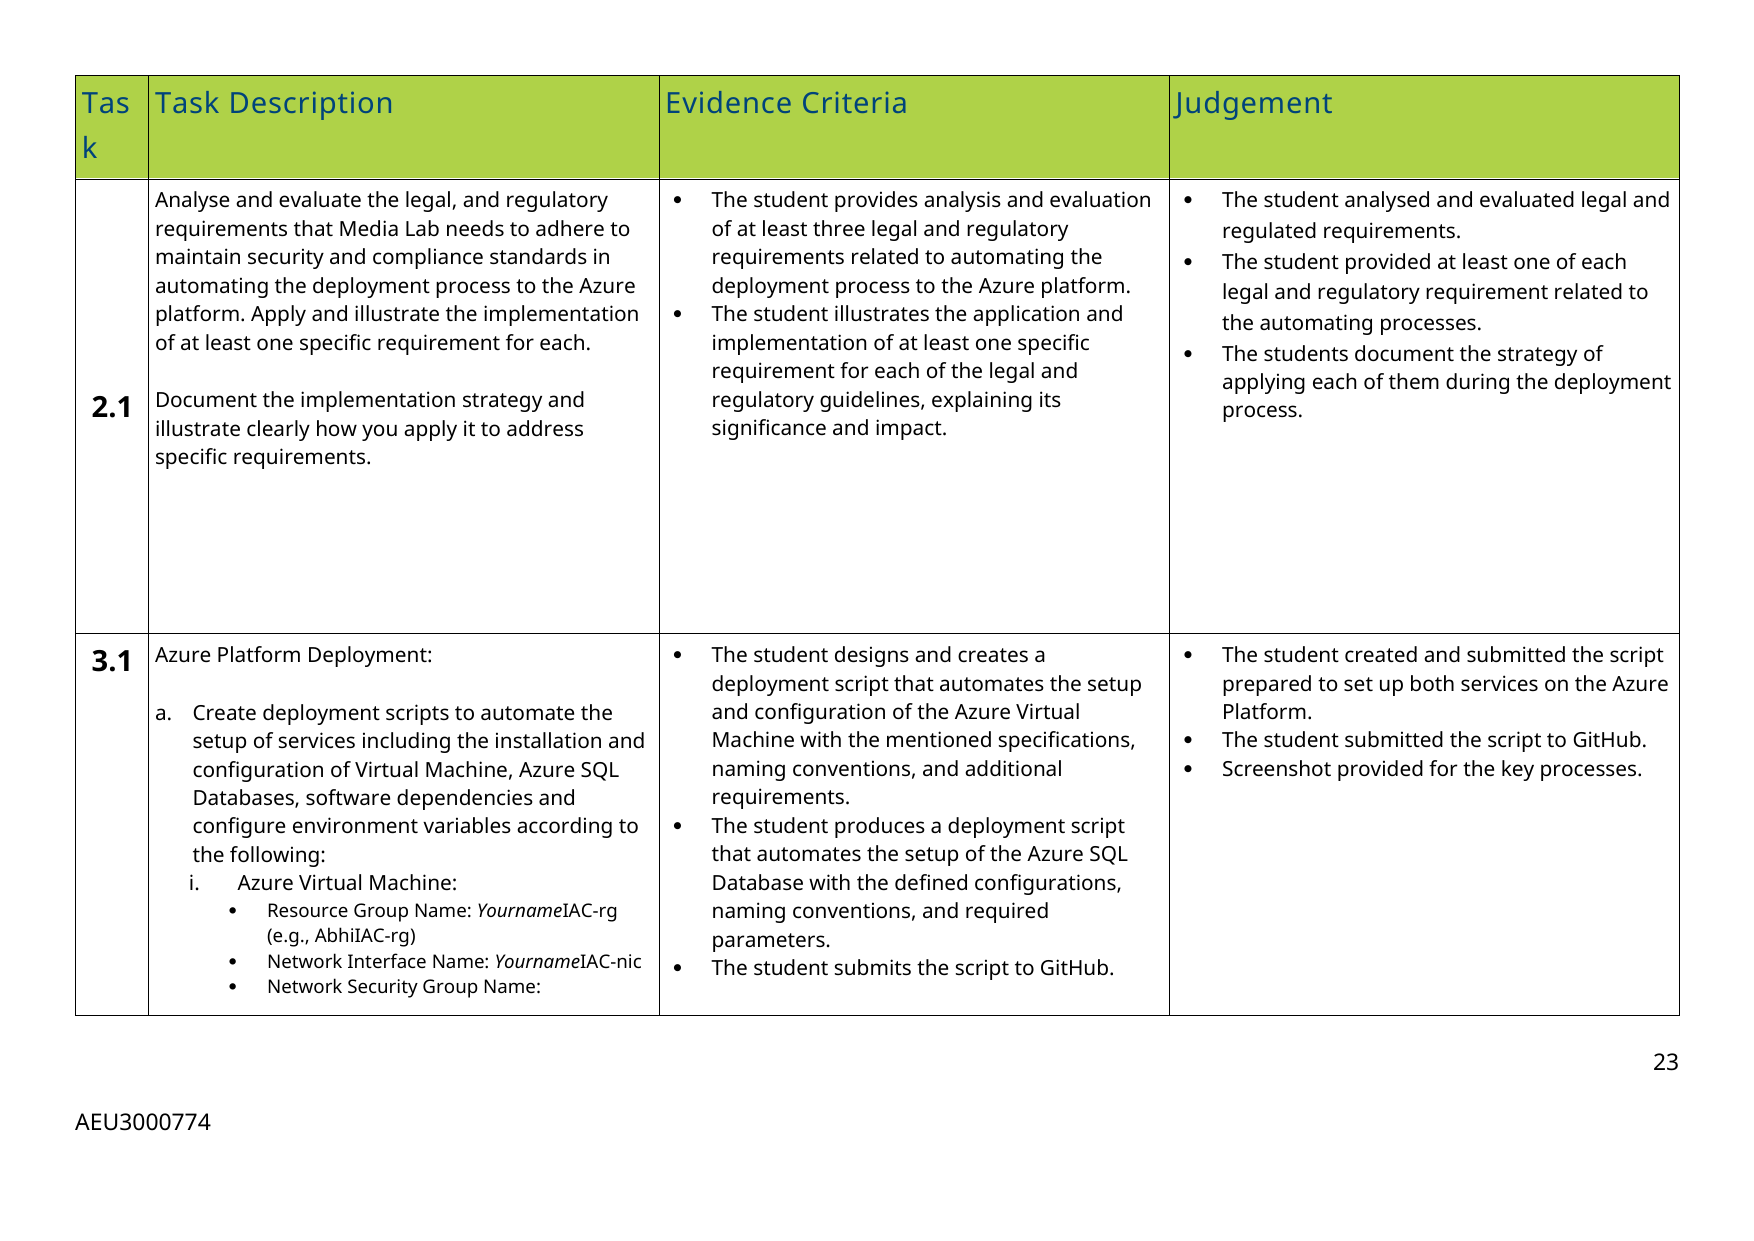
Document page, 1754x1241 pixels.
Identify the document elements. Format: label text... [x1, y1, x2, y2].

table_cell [660, 634, 1169, 1015]
table_header Evidence Criteria [660, 76, 1169, 178]
table_header Judgement [1170, 76, 1679, 178]
table_cell 2.1 [76, 180, 148, 633]
table_cell Azure Platform Deployment: [149, 634, 659, 1015]
table_header Task [76, 76, 148, 178]
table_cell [1170, 634, 1679, 1015]
table_cell 3.1 [76, 634, 148, 1015]
table_header Task Description [149, 76, 659, 178]
table_cell Analyse and evaluate the legal, and regulatory requirements that Media Lab needs to adhere to maintain security and compliance standards in automating the deployment process to the Azure platform. Apply and illustrate the implementation of at least one specific requirement for each. Document the implementation strategy and illustrate clearly how you apply it to address specific requirements. [149, 180, 659, 633]
table_cell The student analysed and evaluated legal and regulated requirements. The student provided at least one of each legal and regulatory requirement related to the automating processes. The students document the strategy of applying each of them during the deployment process. [1170, 180, 1679, 633]
table_cell The student provides analysis and evaluation of at least three legal and regulatory requirements related to automating the deployment process to the Azure platform. The student illustrates the application and implementation of at least one specific requirement for each of the legal and regulatory guidelines, explaining its significance and impact. [660, 180, 1169, 633]
